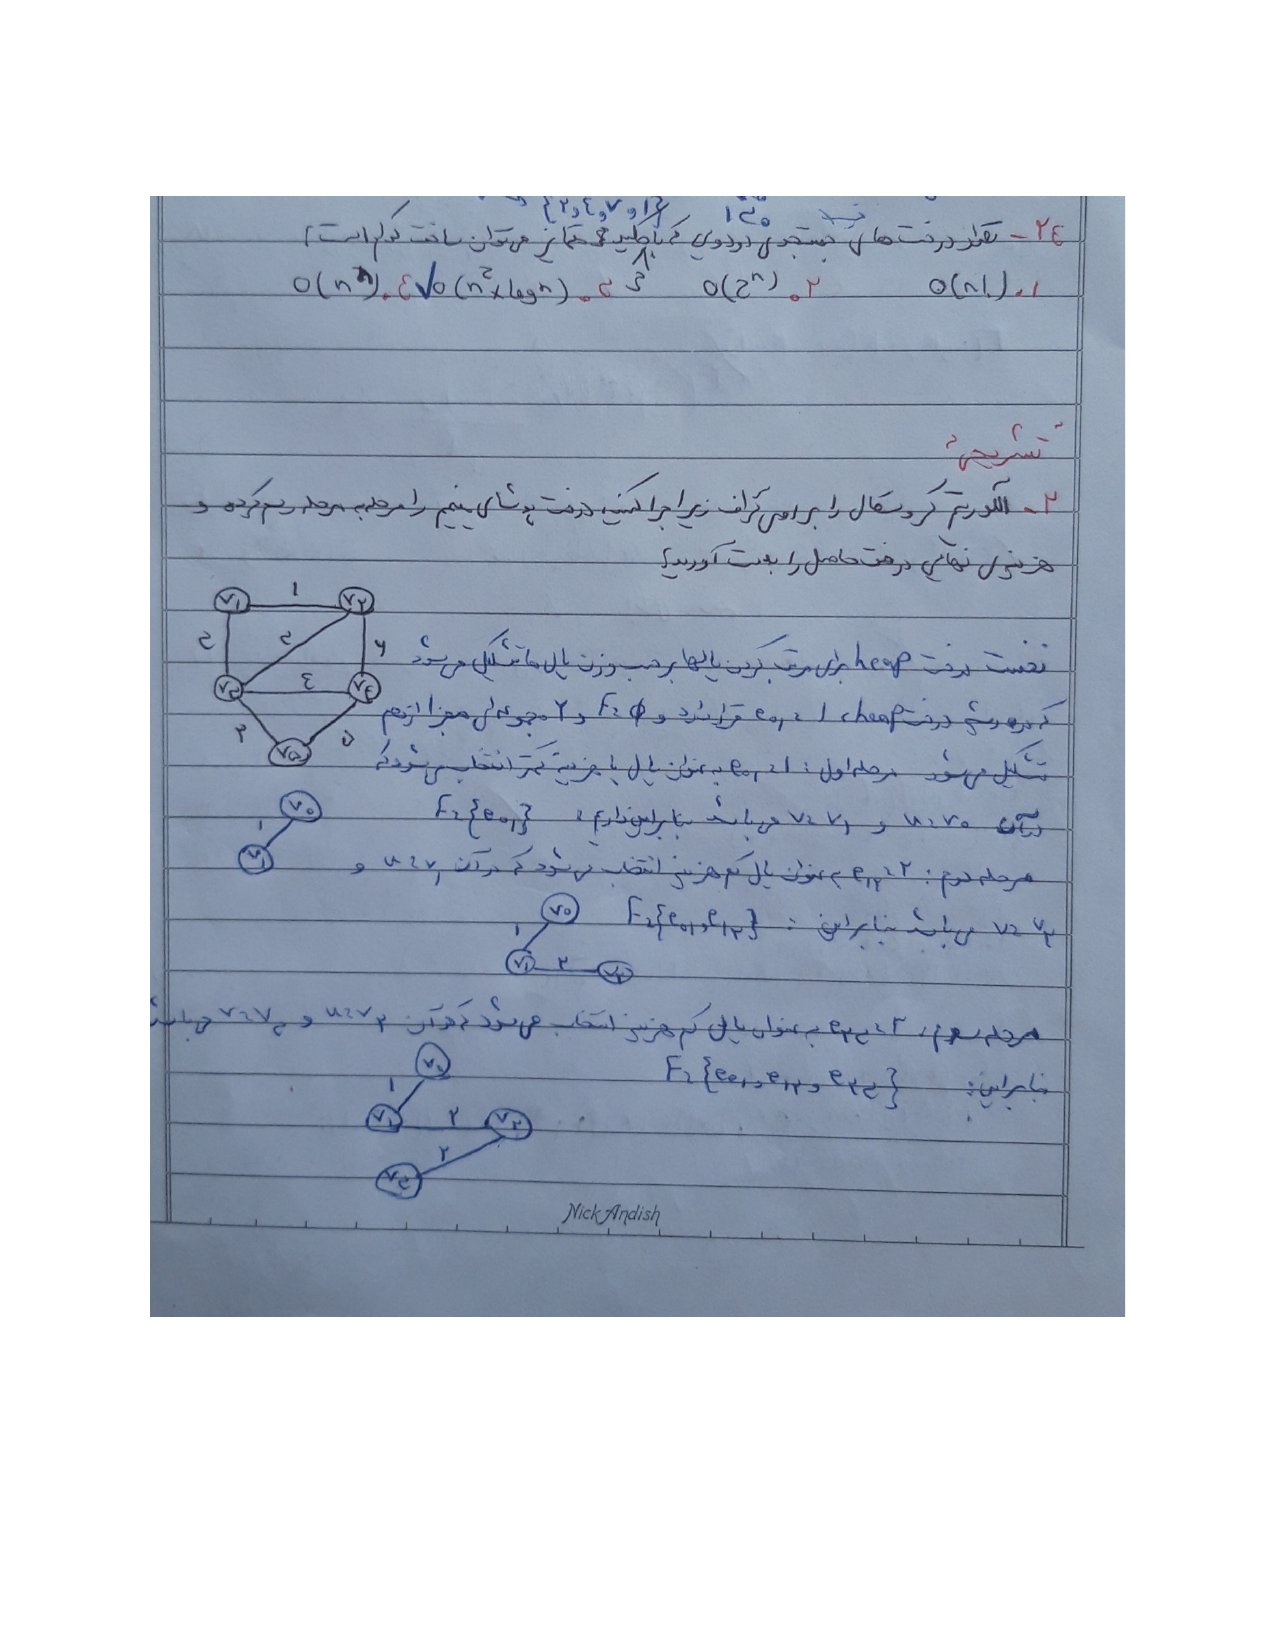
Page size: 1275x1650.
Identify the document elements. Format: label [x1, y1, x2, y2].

picture [150, 196, 1125, 1317]
